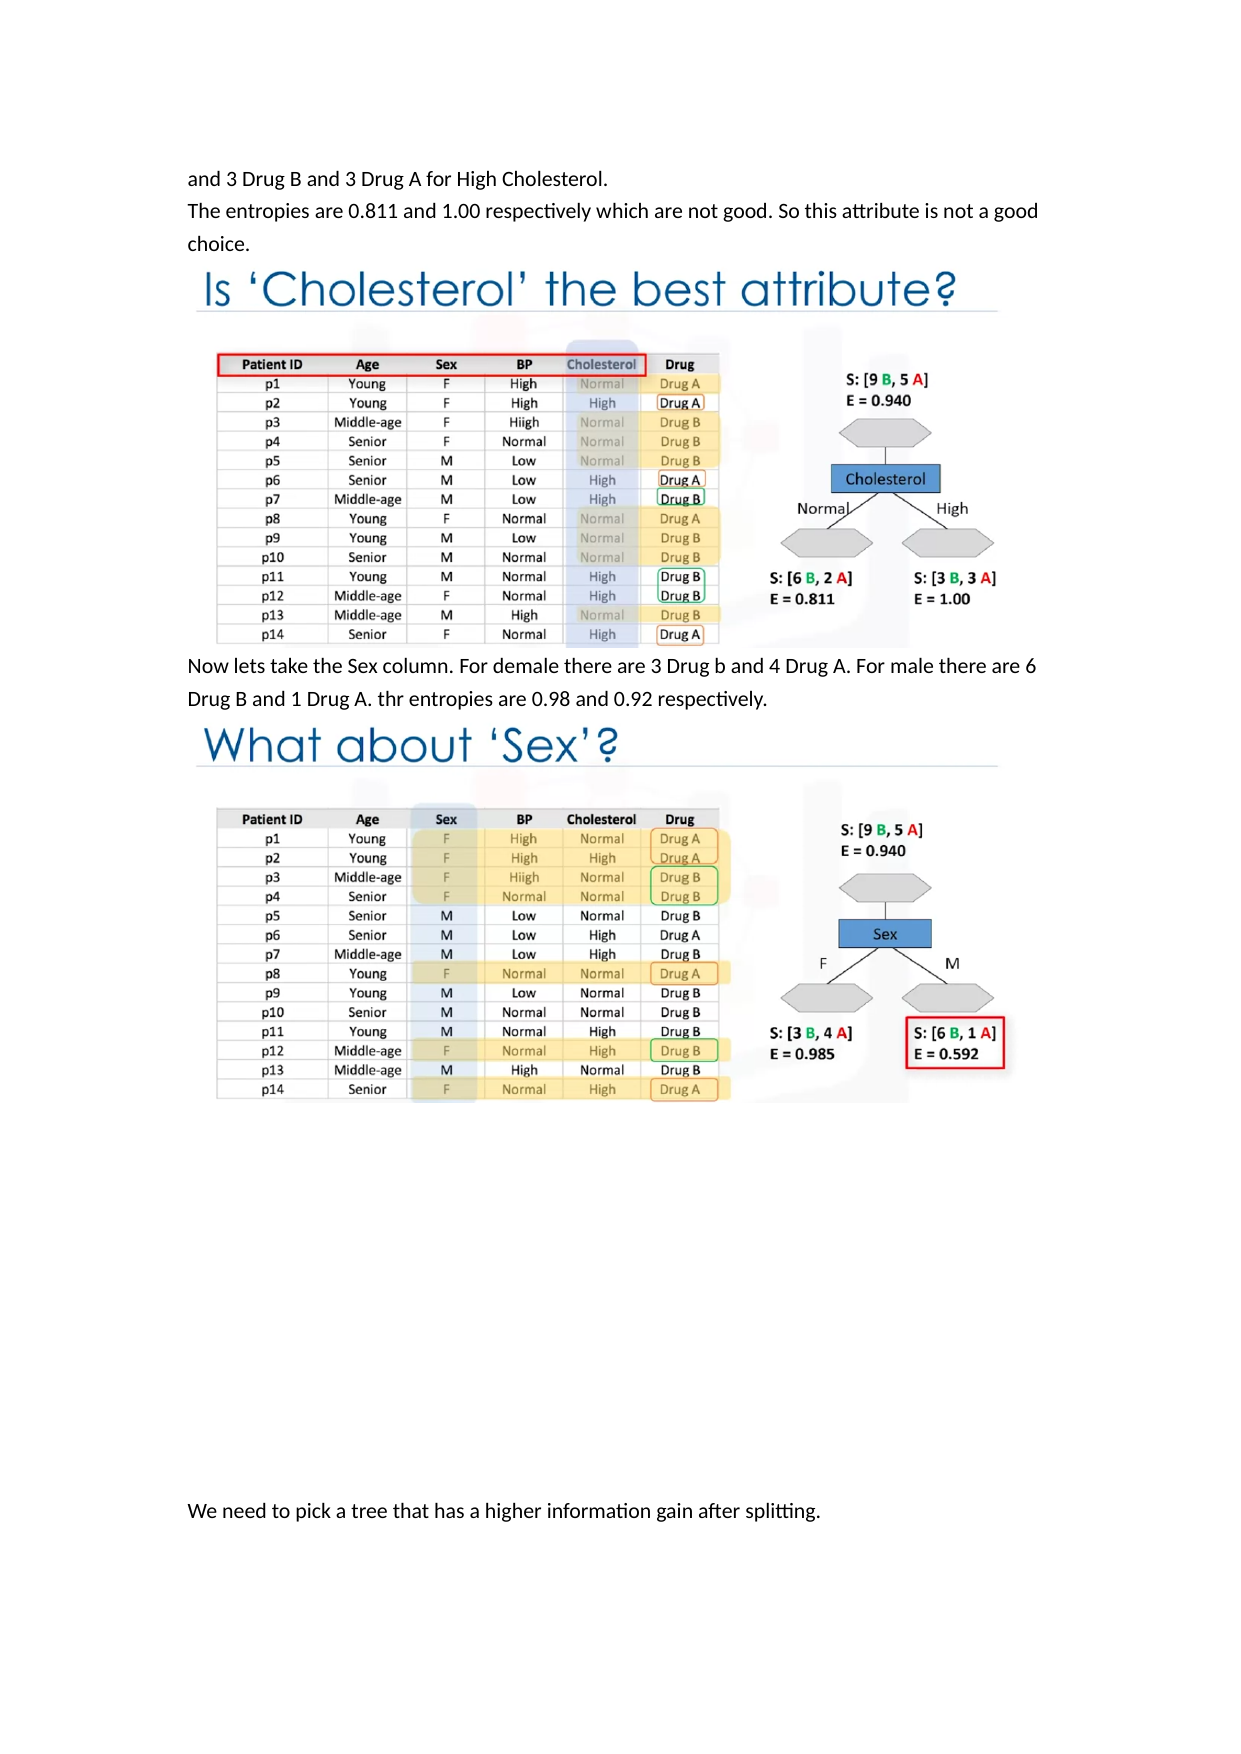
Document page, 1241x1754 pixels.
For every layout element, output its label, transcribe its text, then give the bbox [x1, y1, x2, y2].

picture [187, 259, 1053, 648]
picture [187, 714, 1053, 1103]
list The entropies are 0.811 and 1.00 respectively which are not good. So this attribute is not a good choice. [187, 194, 1053, 259]
list We need to pick a tree that has a higher information gain after splitting. [187, 1494, 1053, 1527]
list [187, 162, 1053, 194]
list Now lets take the Sex column. For demale there are 3 Drug b and 4 Drug A. For male there are 6 Drug B and 1 Drug A. thr entropies are 0.98 and 0.92 respectively. [187, 649, 1053, 714]
